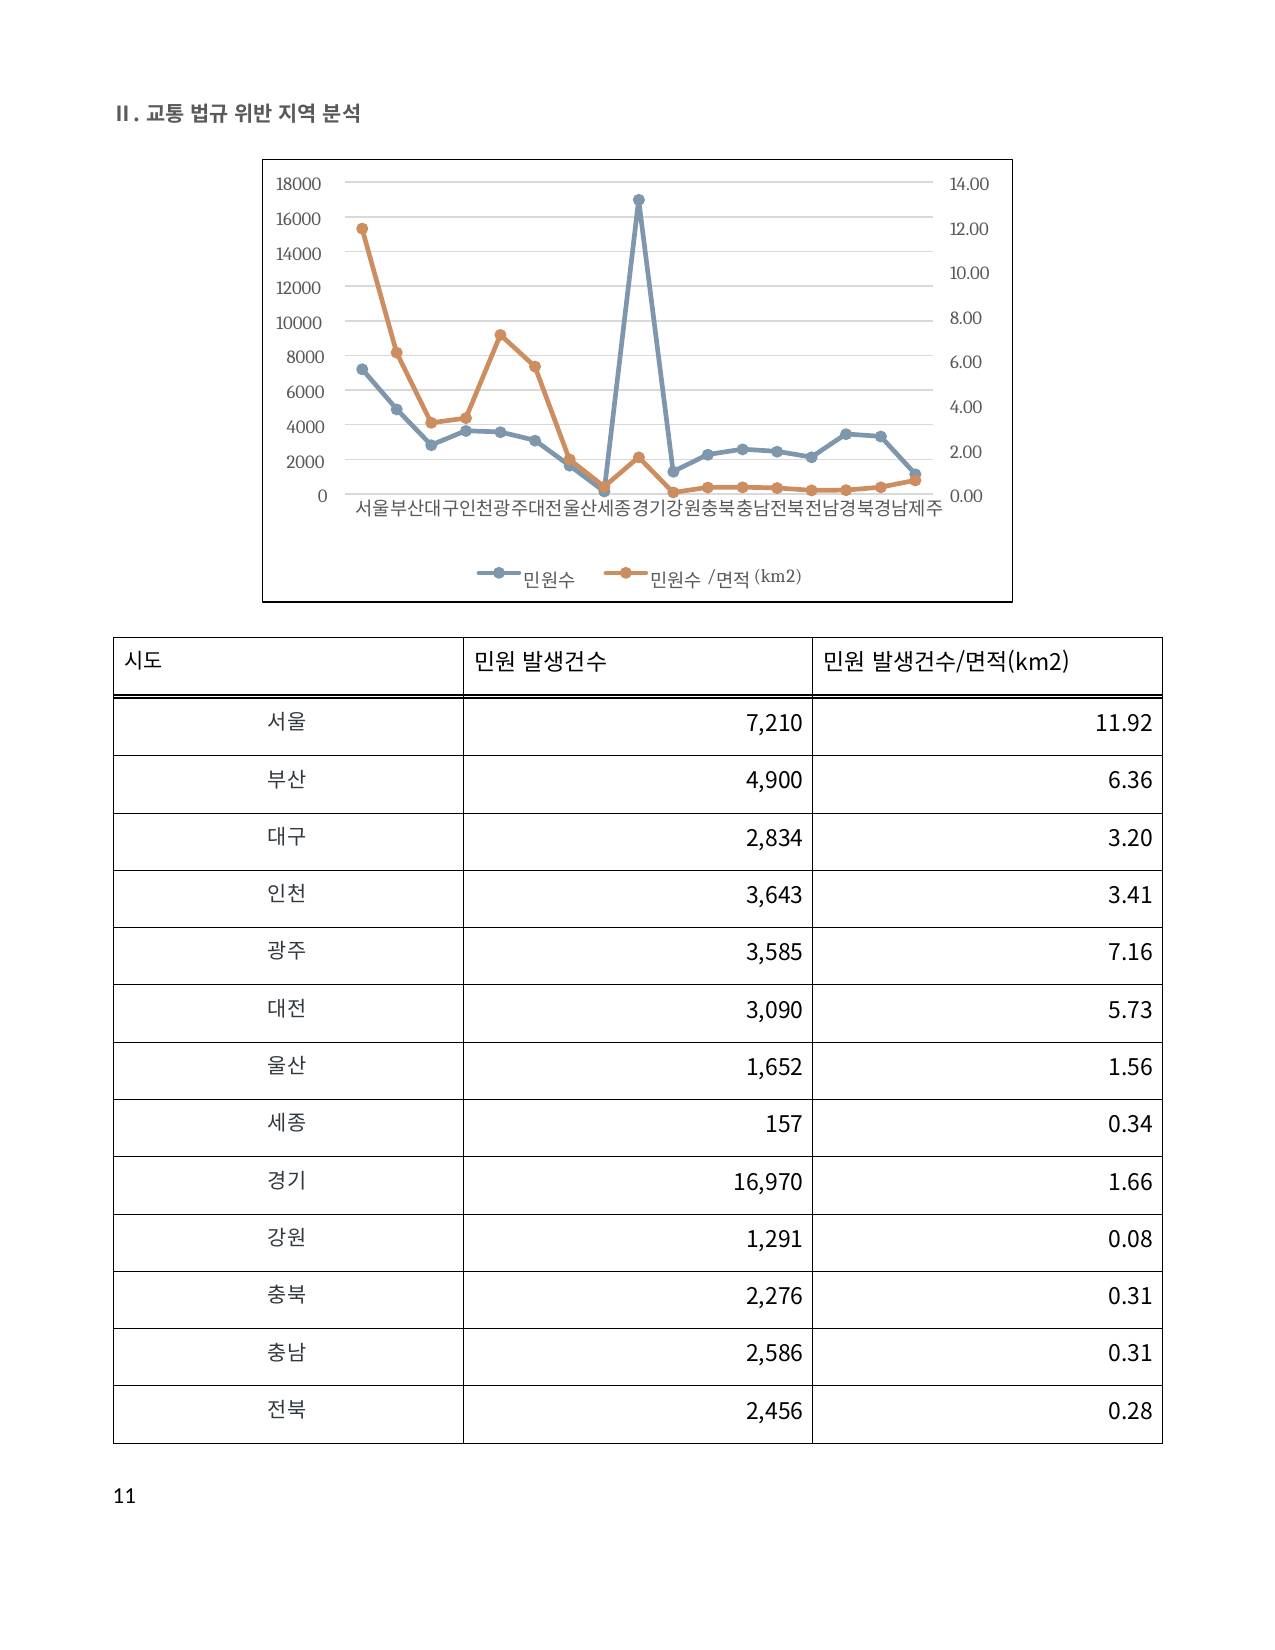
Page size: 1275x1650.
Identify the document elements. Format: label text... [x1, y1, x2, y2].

table_cell 2,586 [651, 1329, 812, 1385]
table_cell 16,970 [651, 1157, 812, 1213]
table_cell 1,652 [651, 1043, 812, 1099]
table_cell [114, 1329, 267, 1385]
table_cell 157 [651, 1100, 812, 1156]
table_cell 서울 [267, 699, 463, 755]
table_cell 1,291 [651, 1215, 812, 1271]
table_cell [464, 1100, 651, 1156]
table_cell 3.20 [813, 814, 1162, 870]
table_cell 2,276 [651, 1272, 812, 1328]
table_cell 전북 [267, 1386, 463, 1443]
table_cell [464, 1043, 651, 1099]
table_cell 부산 [267, 756, 463, 812]
table_cell 세종 [267, 1100, 463, 1156]
table_cell [114, 756, 267, 812]
table_cell [114, 699, 267, 755]
table_cell [114, 1100, 267, 1156]
table_cell 광주 [267, 928, 463, 984]
table_cell [464, 756, 651, 812]
table_cell [114, 1386, 267, 1443]
table_cell 1.56 [813, 1043, 1162, 1099]
table_cell [464, 1329, 651, 1385]
table_cell [464, 1386, 651, 1443]
table_cell [464, 1215, 651, 1271]
table_cell 3,643 [651, 871, 812, 927]
table_cell 7.16 [813, 928, 1162, 984]
table_cell [114, 1043, 267, 1099]
table_cell [464, 871, 651, 927]
table_cell [114, 985, 267, 1042]
table_cell 3,585 [651, 928, 812, 984]
table_cell [464, 1157, 651, 1213]
table_cell 울산 [267, 1043, 463, 1099]
table_cell [464, 1272, 651, 1328]
table_cell [464, 814, 651, 870]
table_cell 0.34 [813, 1100, 1162, 1156]
table_cell 경기 [267, 1157, 463, 1213]
table_cell 대전 [267, 985, 463, 1042]
table_cell 3.41 [813, 871, 1162, 927]
table_cell 강원 [267, 1215, 463, 1271]
table_cell [114, 1215, 267, 1271]
table_header 시도 [114, 638, 267, 694]
table_cell 3,090 [651, 985, 812, 1042]
table_cell 충남 [267, 1329, 463, 1385]
table_cell 인천 [267, 871, 463, 927]
table_cell 대구 [267, 814, 463, 870]
table_cell [464, 928, 651, 984]
table_cell [114, 1157, 267, 1213]
table_cell [114, 871, 267, 927]
table_header 민원 발생건수/면적(km2) [813, 638, 1162, 694]
table_cell 7,210 [651, 699, 812, 755]
table_cell 2,834 [651, 814, 812, 870]
table_cell 5.73 [813, 985, 1162, 1042]
table_header [651, 638, 812, 694]
table_cell 4,900 [651, 756, 812, 812]
table_cell [114, 1272, 267, 1328]
table_cell 2,456 [651, 1386, 812, 1443]
table_cell 0.08 [813, 1215, 1162, 1271]
table_header 민원 발생건수 [464, 638, 651, 694]
table_cell 충북 [267, 1272, 463, 1328]
table_cell 0.28 [813, 1386, 1162, 1443]
table_cell 6.36 [813, 756, 1162, 812]
table_cell [464, 985, 651, 1042]
table_cell [114, 814, 267, 870]
table_cell 1.66 [813, 1157, 1162, 1213]
table_cell 11.92 [813, 699, 1162, 755]
table_cell 0.31 [813, 1329, 1162, 1385]
table_cell [464, 699, 651, 755]
table_header [267, 638, 463, 694]
table_cell [114, 928, 267, 984]
table_cell 0.31 [813, 1272, 1162, 1328]
